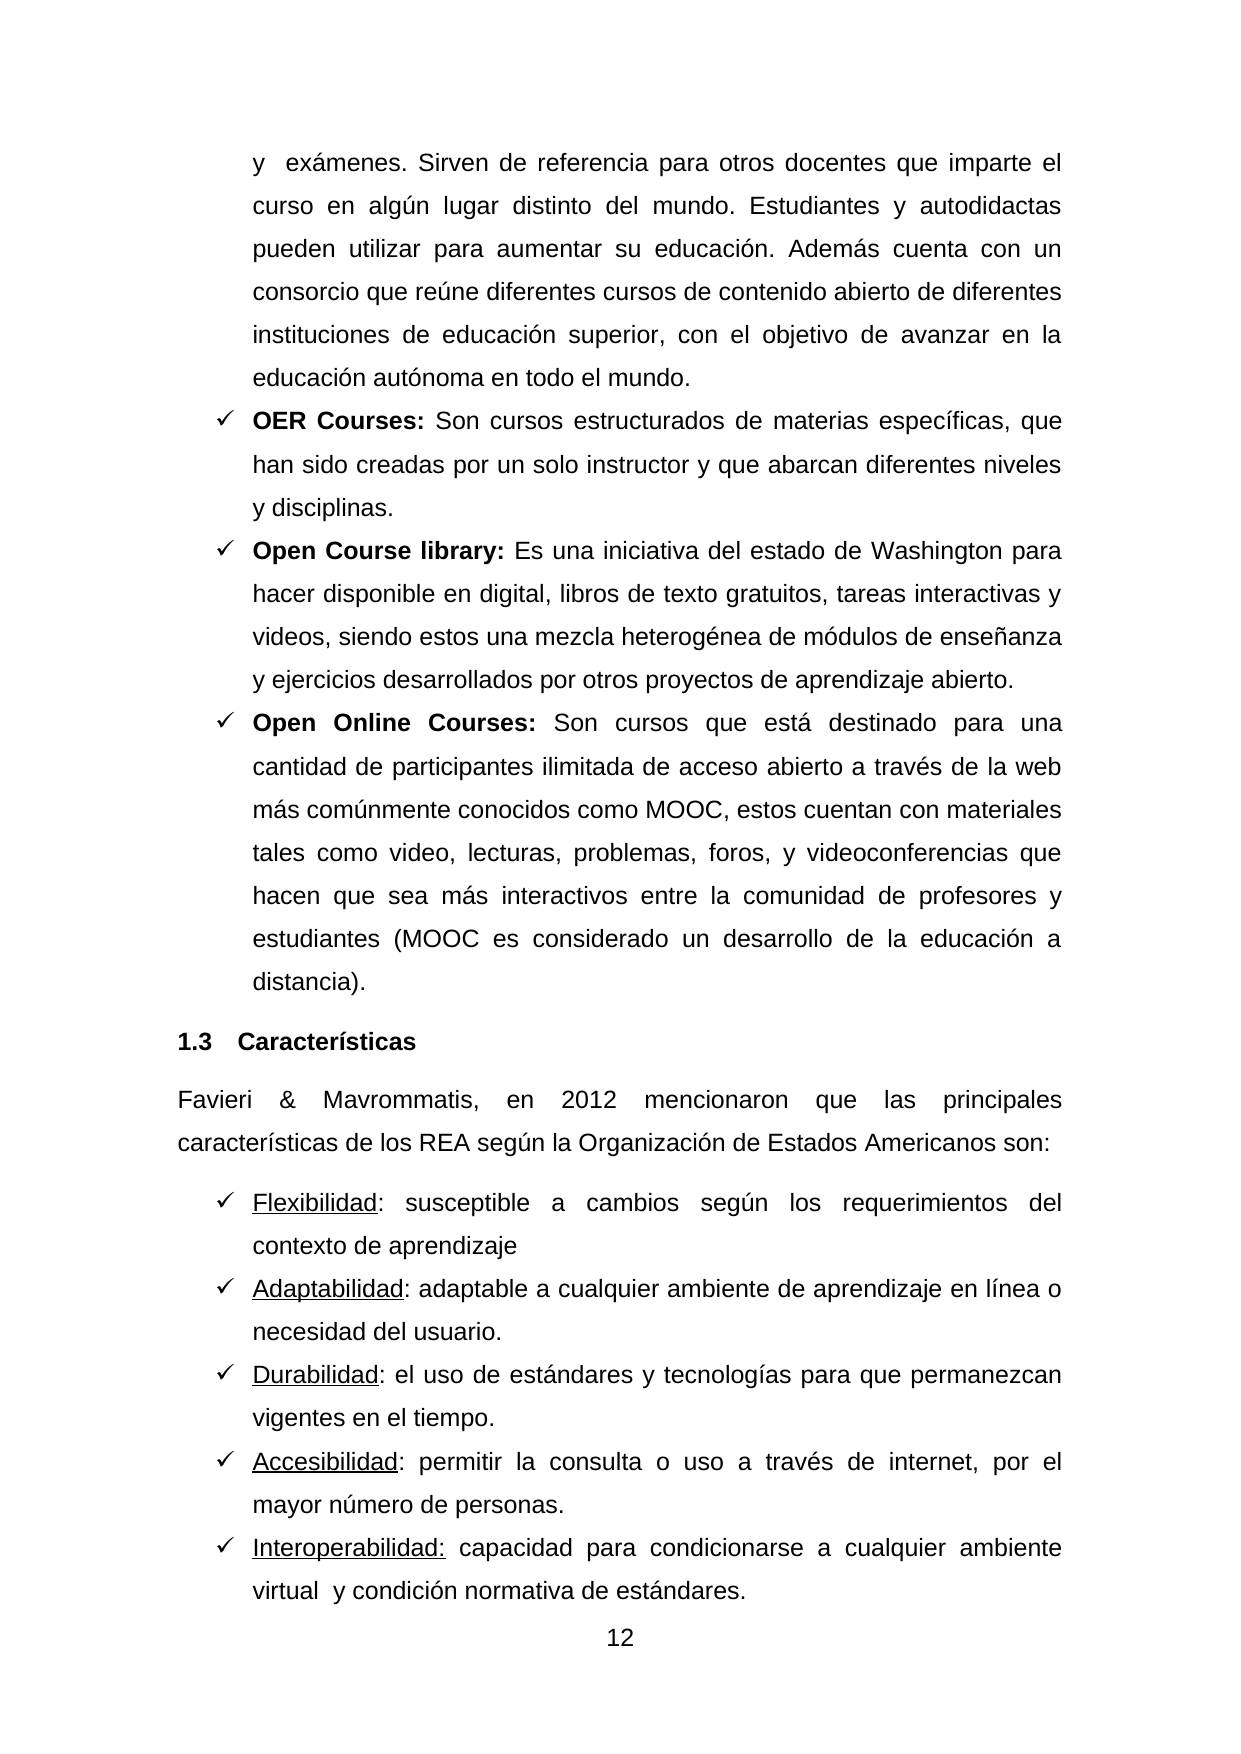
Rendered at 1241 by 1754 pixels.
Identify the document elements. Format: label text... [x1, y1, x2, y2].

list Interoperabilidad: capacidad para condicionarse a cualquier ambiente virtual y condición normativa de estándares. [215, 1533, 1063, 1605]
list Accesibilidad: permitir la consulta o uso a través de internet, por el mayor número de personas. [215, 1447, 1063, 1518]
text Favieri & Mavrommatis, en 2012 mencionaron que las principales características de los REA según la Organización de Estados Americanos son: [177, 1084, 1063, 1156]
list Durabilidad: el uso de estándares y tecnologías para que permanezcan vigentes en el tiempo. [215, 1360, 1063, 1432]
list Flexibilidad: susceptible a cambios según los requerimientos del contexto de aprendizaje [215, 1187, 1063, 1259]
list Open Online Courses: Son cursos que está destinado para una cantidad de participantes ilimitada de acceso abierto a través de la web más comúnmente conocidos como MOOC, estos cuentan con materiales tales como video, lecturas, problemas, foros, y videoconferencias que hacen que sea más interactivos entre la comunidad de profesores y estudiantes (MOOC es considerado un desarrollo de la educación a distancia). [215, 708, 1063, 996]
subtitle Características [177, 1027, 1063, 1056]
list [215, 148, 1063, 392]
list Adaptabilidad: adaptable a cualquier ambiente de aprendizaje en línea o necesidad del usuario. [215, 1274, 1063, 1346]
list Open Course library: Es una iniciativa del estado de Washington para hacer disponible en digital, libros de texto gratuitos, tareas interactivas y videos, siendo estos una mezcla heterogénea de módulos de enseñanza y ejercicios desarrollados por otros proyectos de aprendizaje abierto. [215, 536, 1063, 694]
list OER Courses: Son cursos estructurados de materias específicas, que han sido creadas por un solo instructor y que abarcan diferentes niveles y disciplinas. [215, 406, 1063, 521]
